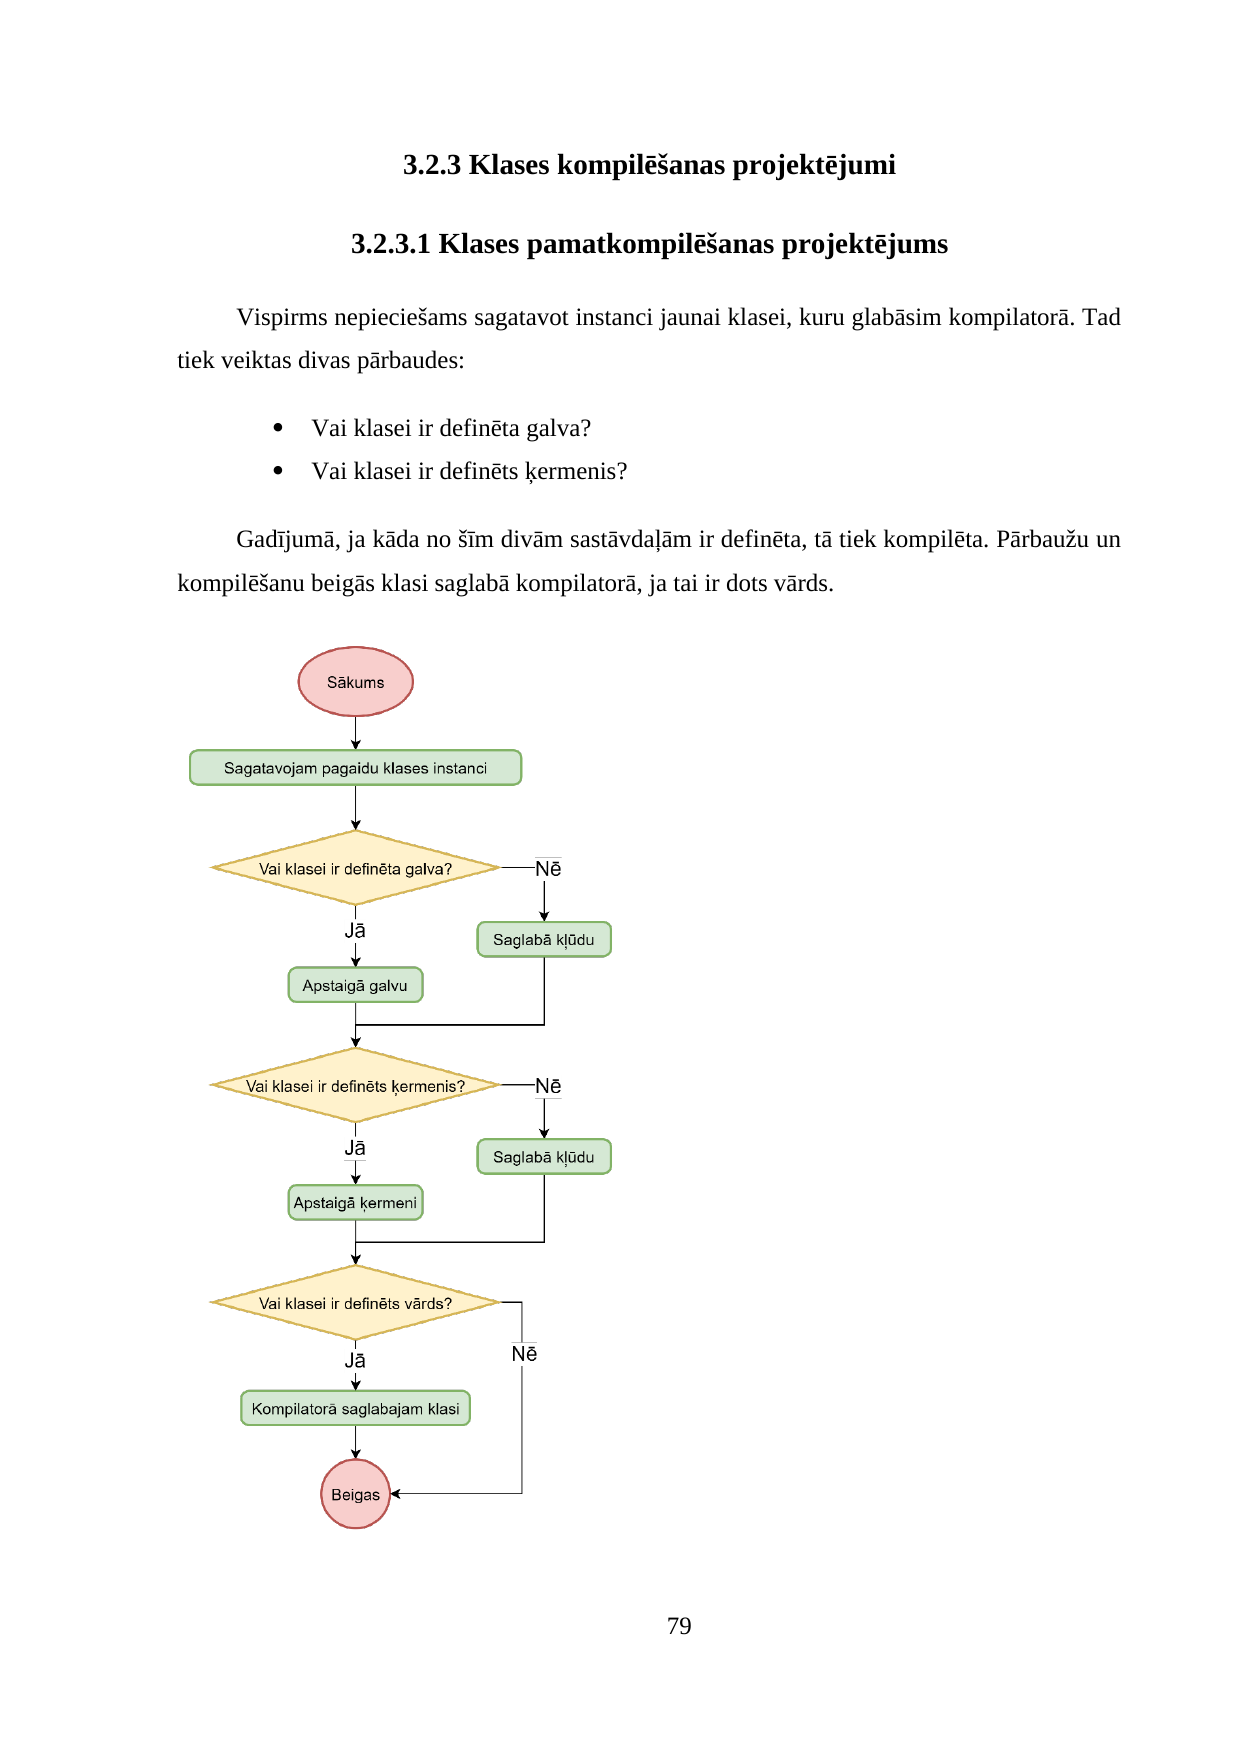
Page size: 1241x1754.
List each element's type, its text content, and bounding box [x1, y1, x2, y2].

text Vispirms nepieciešams sagatavot instanci jaunai klasei, kuru glabāsim kompilatorā. Tad tiek veiktas divas pārbaudes: [177, 302, 1122, 374]
list Vai klasei ir definēts ķermenis? [273, 456, 1122, 485]
subtitle 3.2.3 Klases kompilēšanas projektējumi [177, 147, 1122, 181]
text Gadījumā, ja kāda no šīm divām sastāvdaļām ir definēta, tā tiek kompilēta. Pārbaužu un kompilēšanu beigās klasi saglabā kompilatorā, ja tai ir dots vārds. [177, 524, 1122, 596]
picture [177, 635, 624, 1541]
subtitle 3.2.3.1 Klases pamatkompilēšanas projektējums [177, 227, 1122, 260]
list Vai klasei ir definēta galva? [273, 413, 1122, 442]
